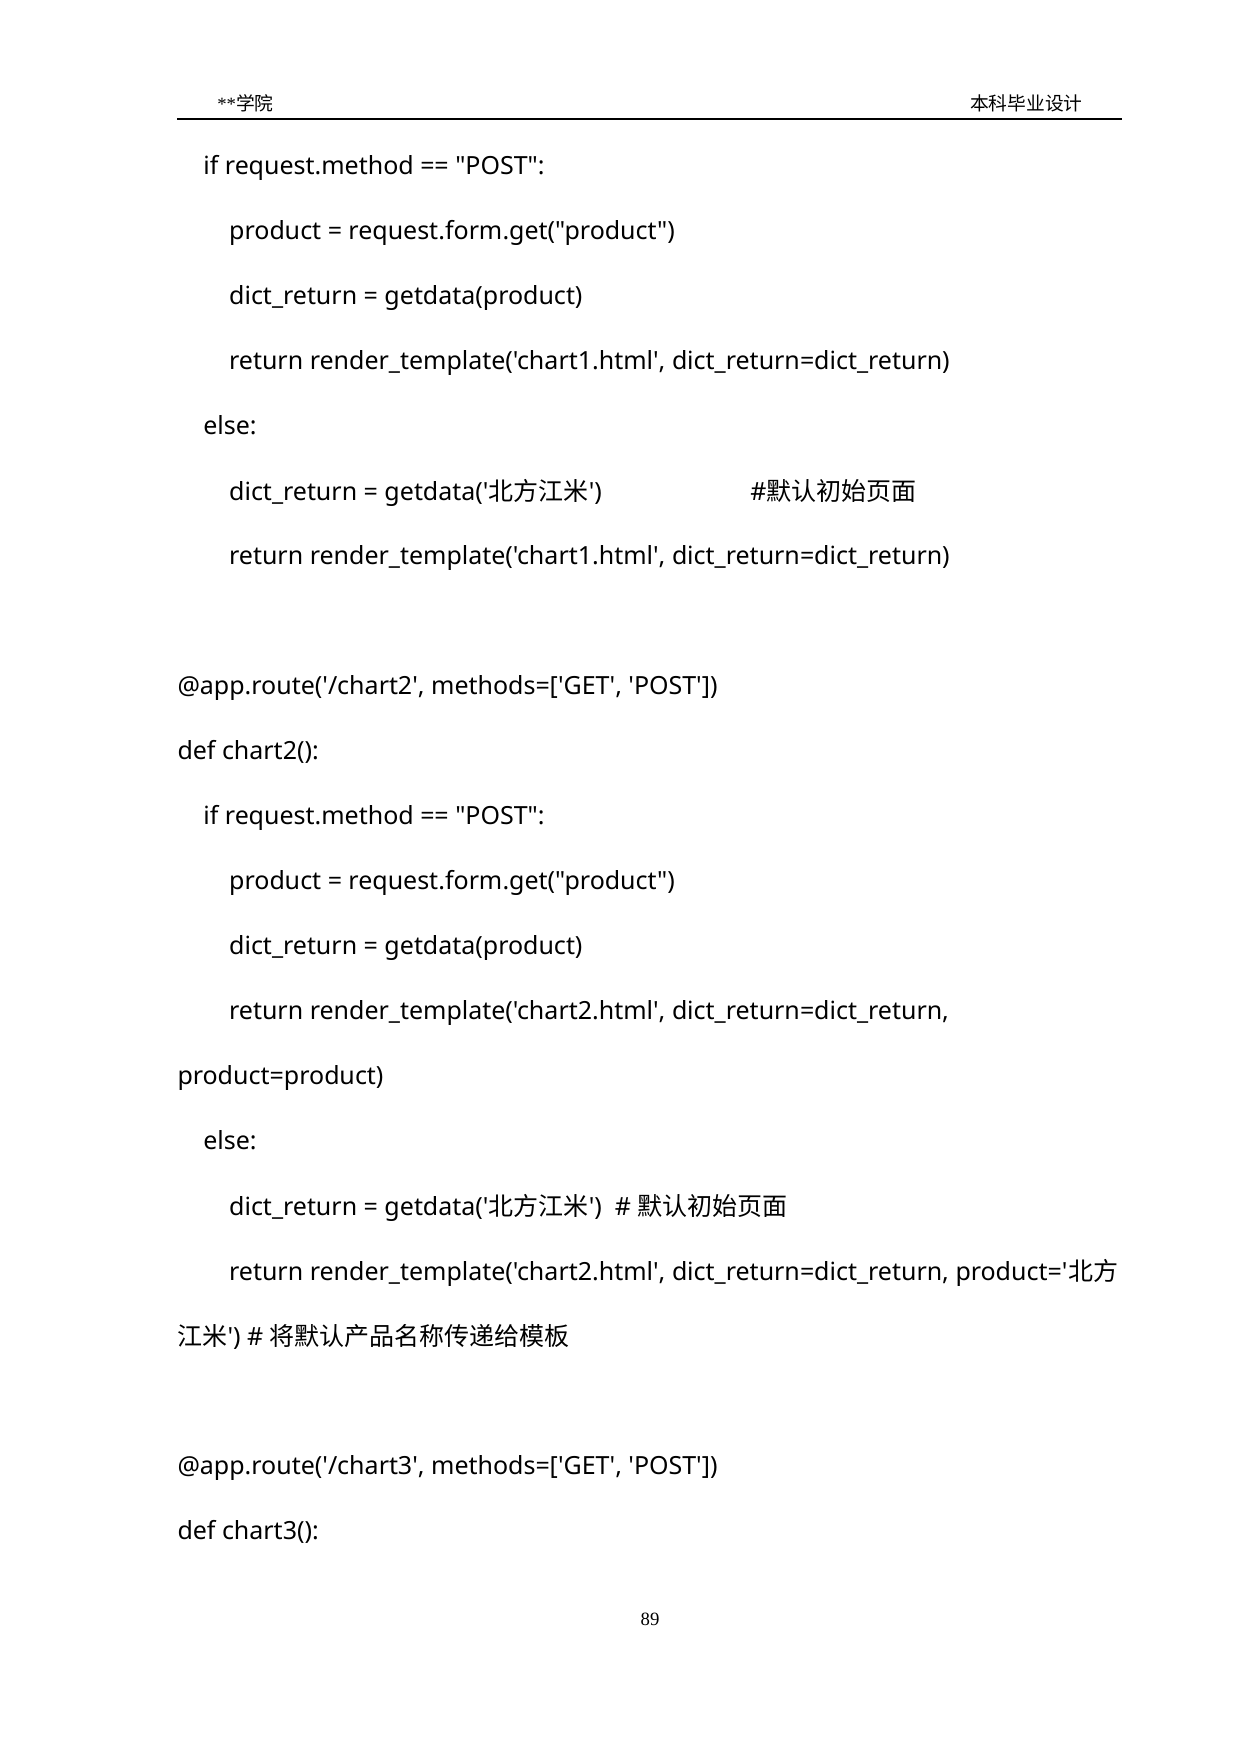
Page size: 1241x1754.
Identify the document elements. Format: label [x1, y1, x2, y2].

text [177, 132, 1122, 1562]
